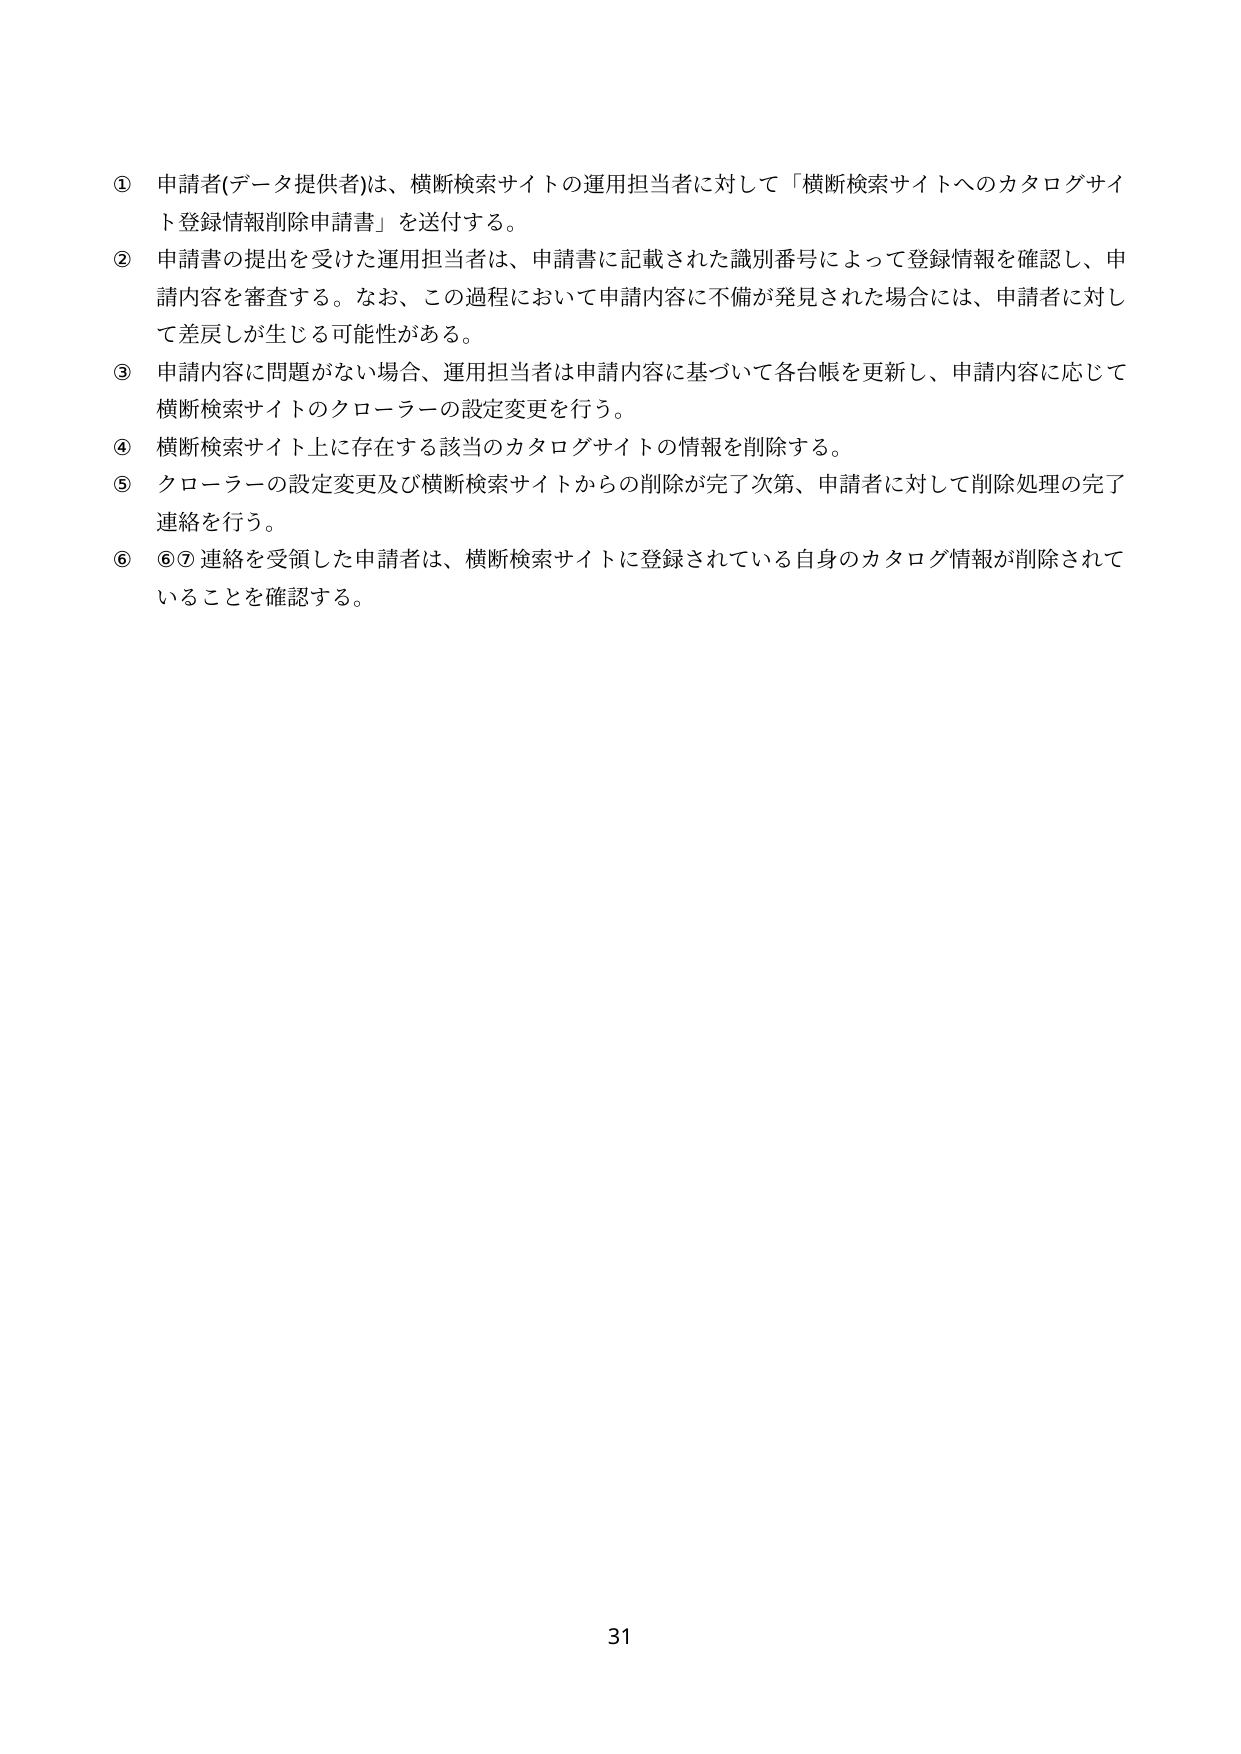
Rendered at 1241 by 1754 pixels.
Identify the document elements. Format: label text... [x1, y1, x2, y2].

list クローラーの設定変更及び横断検索サイトからの削除が完了次第、申請者に対して削除処理の完了連絡を行う。 [112, 464, 1128, 539]
list 申請者(データ提供者)は、横断検索サイトの運用担当者に対して「横断検索サイトへのカタログサイト登録情報削除申請書」を送付する。 [112, 164, 1128, 239]
list 横断検索サイト上に存在する該当のカタログサイトの情報を削除する。 [112, 427, 1128, 464]
list 申請書の提出を受けた運用担当者は、申請書に記載された識別番号によって登録情報を確認し、申請内容を審査する。なお、この過程において申請内容に不備が発見された場合には、申請者に対して差戻しが生じる可能性がある。 [112, 239, 1128, 352]
list ⑥⑦連絡を受領した申請者は、横断検索サイトに登録されている自身のカタログ情報が削除されていることを確認する。 [112, 539, 1128, 614]
list 申請内容に問題がない場合、運用担当者は申請内容に基づいて各台帳を更新し、申請内容に応じて横断検索サイトのクローラーの設定変更を行う。 [112, 352, 1128, 427]
